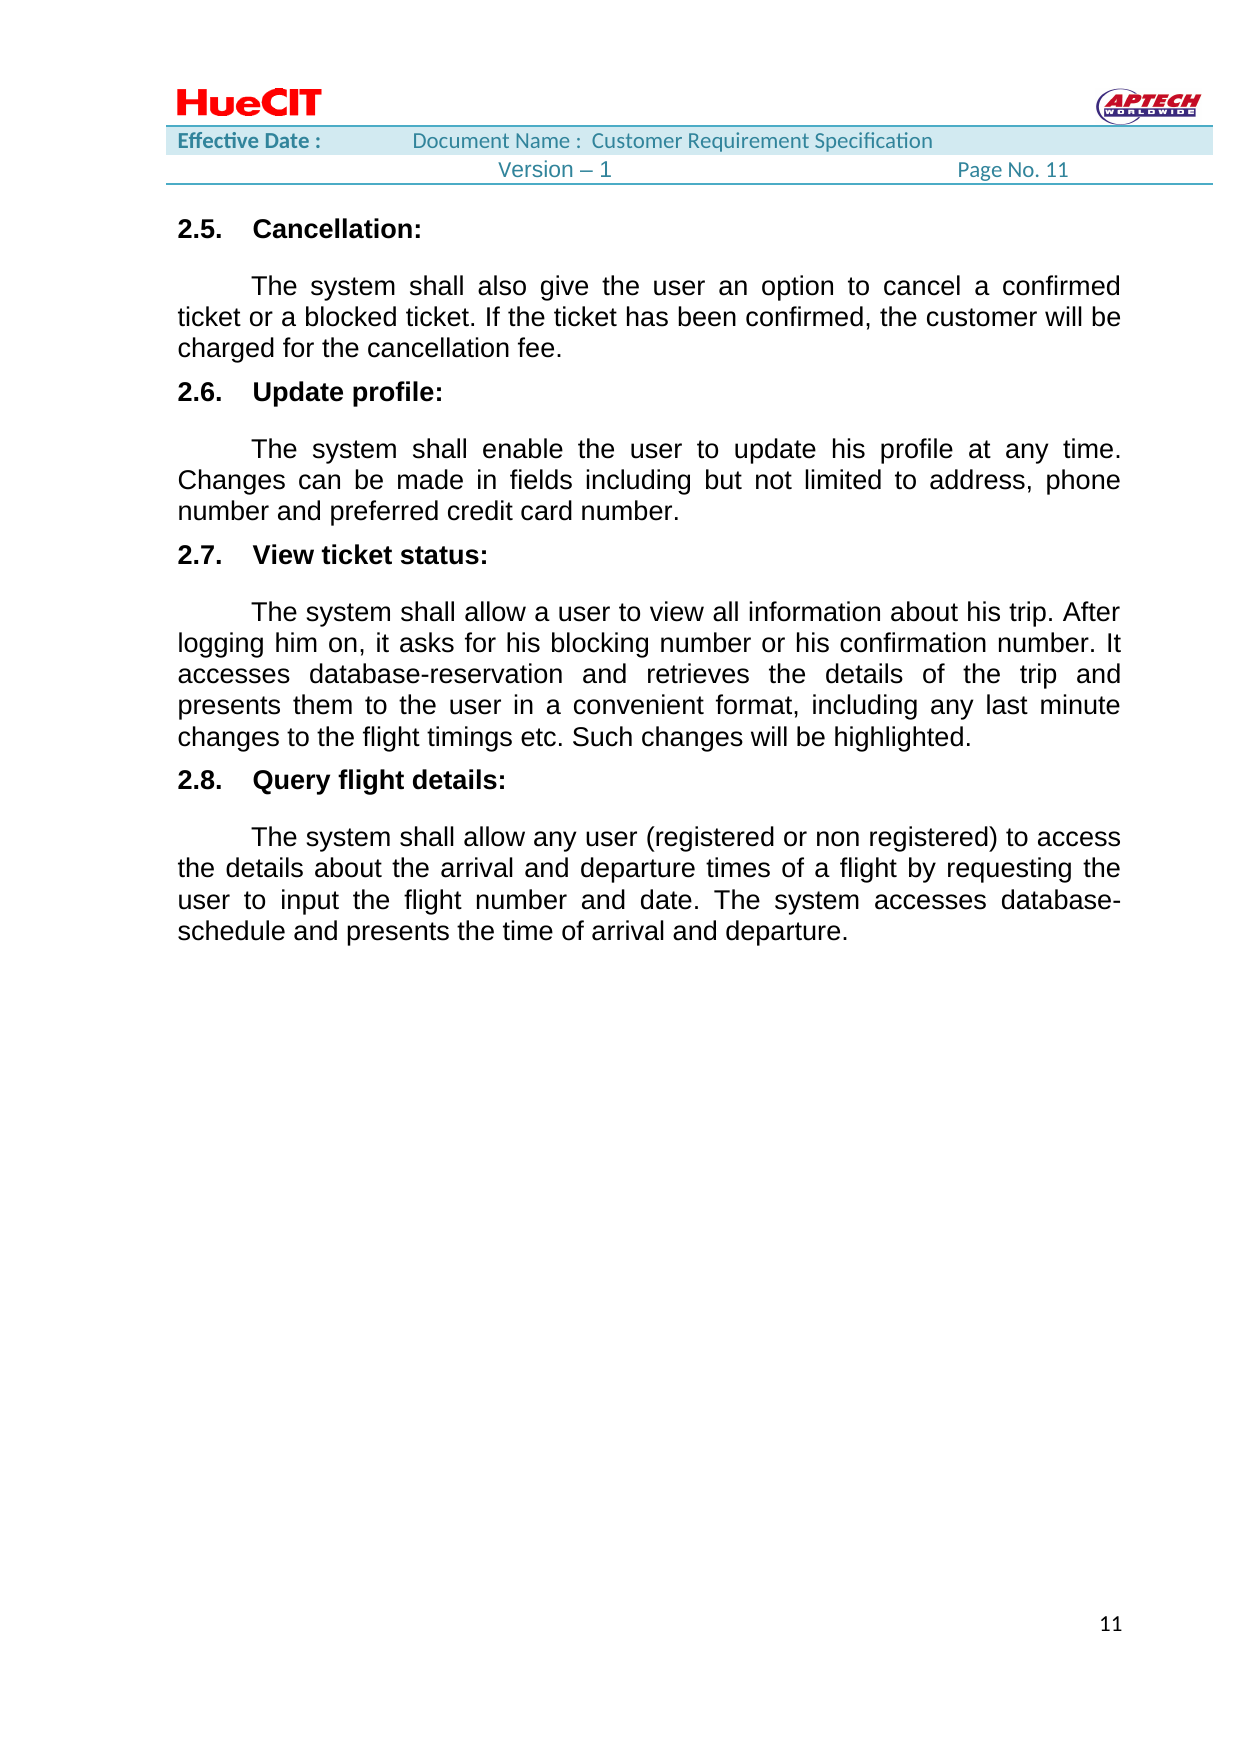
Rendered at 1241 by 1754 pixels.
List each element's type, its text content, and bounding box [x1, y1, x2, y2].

text The system shall enable the user to update his profile at any time. Changes can be made in fields including but not limited to address, phone number and preferred credit card number. [177, 433, 1122, 526]
picture [177, 88, 323, 118]
text The system shall allow a user to view all information about his trip. After logging him on, it asks for his blocking number or his confirmation number. It accesses database-reservation and retrieves the details of the trip and presents them to the user in a convenient format, including any last minute changes to the flight timings etc. Such changes will be highlighted. [177, 596, 1122, 752]
list Update profile: [177, 376, 1122, 407]
picture [1095, 88, 1202, 125]
list View ticket status: [177, 539, 1122, 570]
text The system shall also give the user an option to cancel a confirmed ticket or a blocked ticket. If the ticket has been confirmed, the customer will be charged for the cancellation fee. [177, 269, 1122, 363]
list Query flight details: [177, 764, 1122, 796]
list Cancellation: [177, 213, 1122, 244]
text The system shall allow any user (registered or non registered) to access the details about the arrival and departure times of a flight by requesting the user to input the flight number and date. The system accesses database-schedule and presents the time of arrival and departure. [177, 821, 1122, 946]
